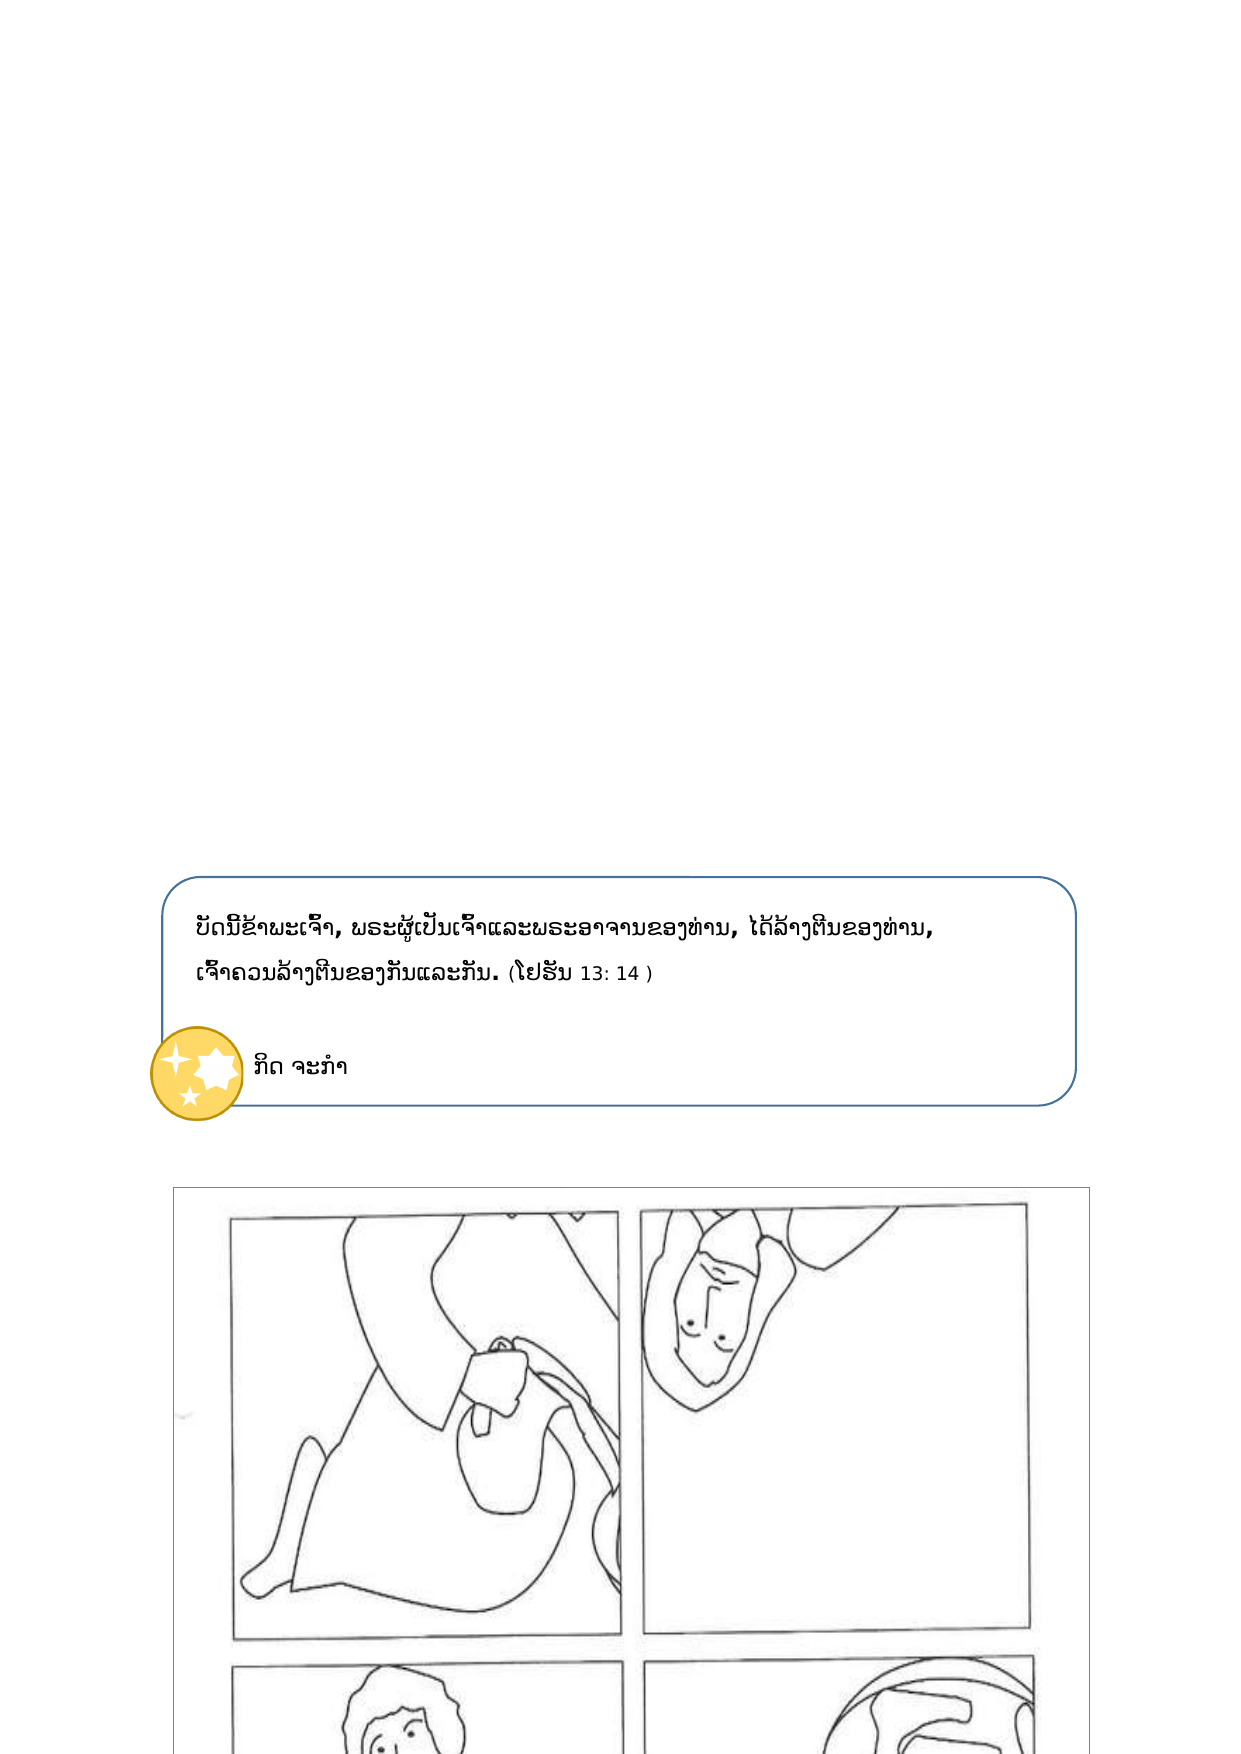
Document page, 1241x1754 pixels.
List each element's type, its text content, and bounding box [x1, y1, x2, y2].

text ກິດ ຈະກຳ [244, 1053, 1090, 1079]
text ບັດ​ນີ້​ຂ້າ​ພະ​ເຈົ້າ, ພຣະ​ຜູ້​ເປັນ​ເຈົ້າ​ແລະ​ພຣະ​ອາ​ຈານ​ຂອງ​ທ່ານ, ໄດ້​ລ້າງ​ຕີນ​ຂອງ​ທ່ານ, [150, 914, 1090, 941]
picture [150, 1026, 244, 1121]
text ເຈົ້າຄວນລ້າງຕີນຂອງກັນແລະກັນ. (ໂຢຮັນ 13: 14 ) [150, 959, 1090, 986]
picture [174, 1188, 1089, 1754]
